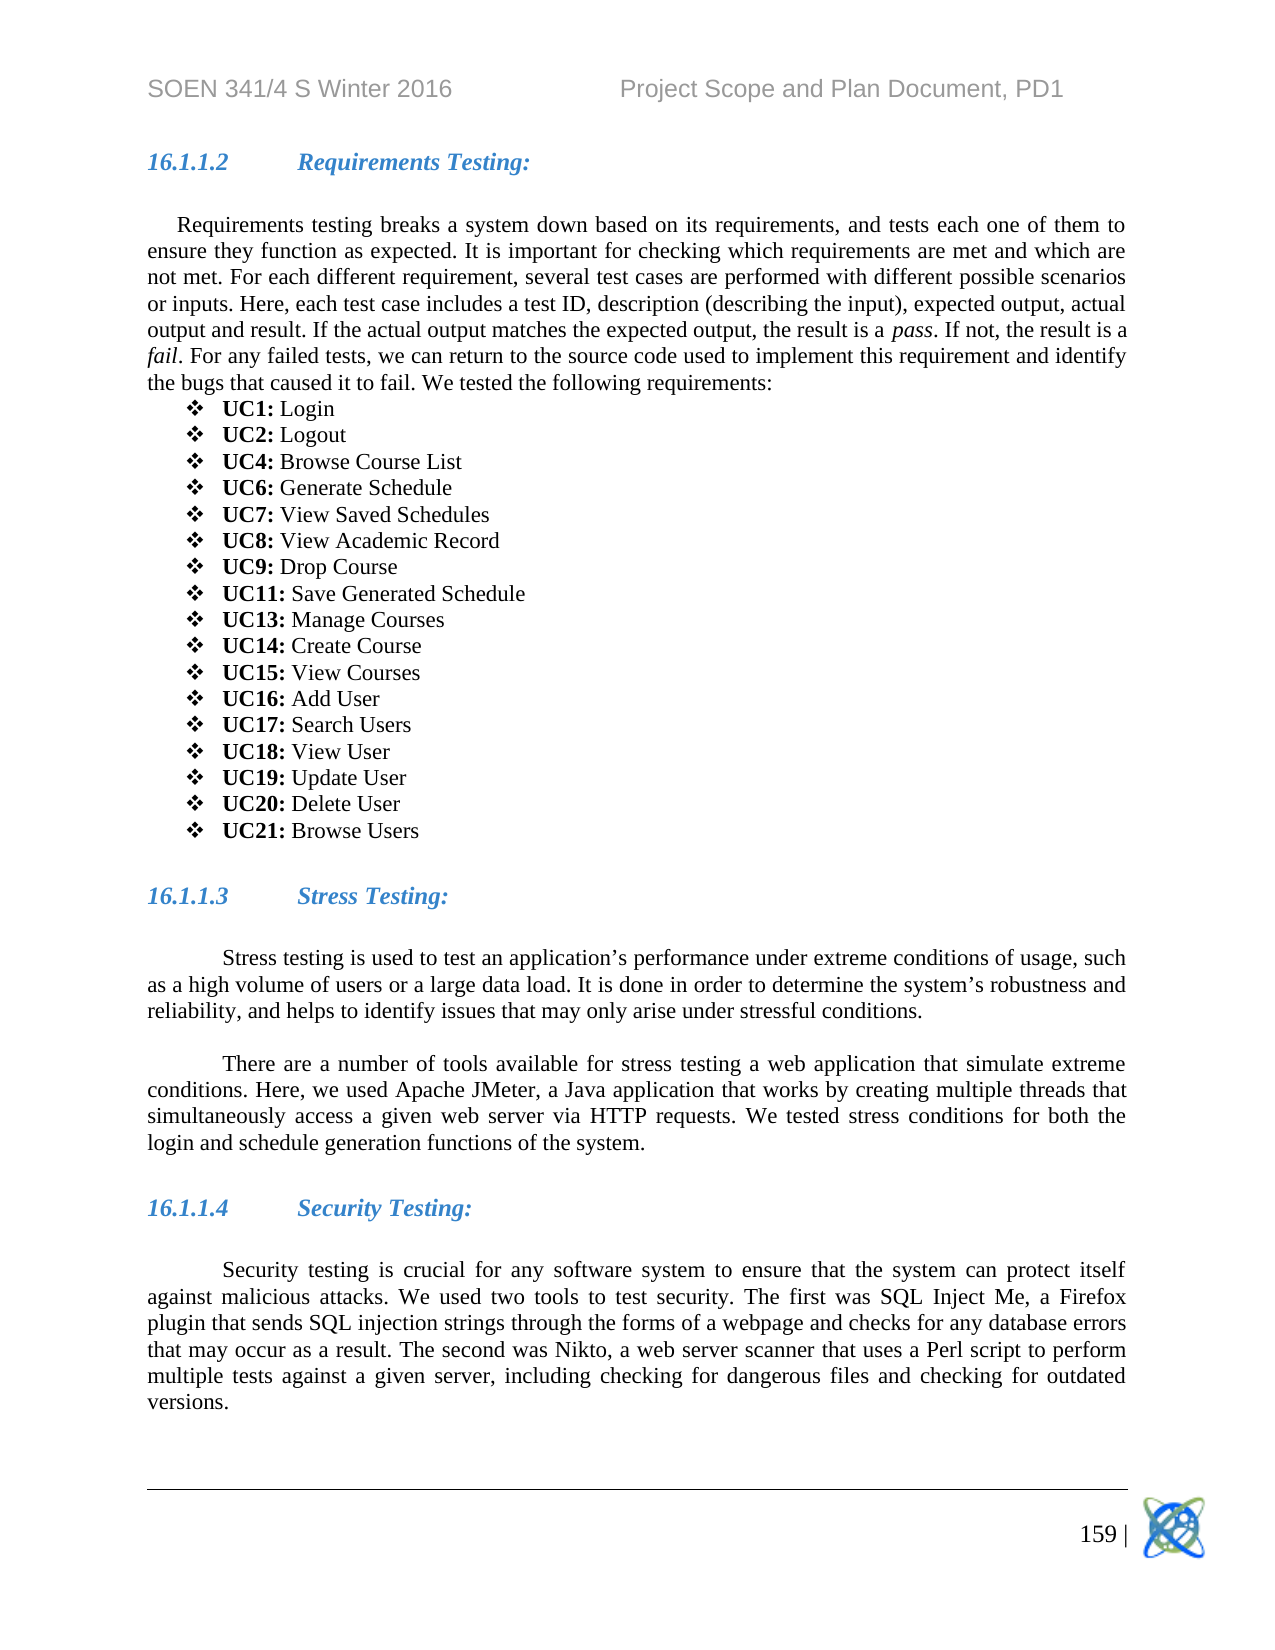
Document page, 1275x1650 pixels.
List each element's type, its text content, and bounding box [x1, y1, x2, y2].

text Stress Testing: [147, 881, 1128, 909]
text There are a number of tools available for stress testing a web application that simulate extreme conditions. Here, we used Apache JMeter, a Java application that works by creating multiple threads that simultaneously access a given web server via HTTP requests. We tested stress conditions for both the login and schedule generation functions of the system. [147, 1050, 1128, 1155]
list UC15: View Courses [184, 659, 1128, 685]
list UC21: Browse Users [184, 817, 1128, 843]
list UC9: Drop Course [184, 553, 1128, 580]
text Security Testing: [147, 1193, 1128, 1222]
text Requirements testing breaks a system down based on its requirements, and tests each one of them to ensure they function as expected. It is important for checking which requirements are met and which are not met. For each different requirement, several test cases are performed with different possible scenarios or inputs. Here, each test case includes a test ID, description (describing the input), expected output, actual output and result. If the actual output matches the expected output, the result is a pass. If not, the result is a fail. For any failed tests, we can return to the source code used to implement this requirement and identify the bugs that caused it to fail. We tested the following requirements: [147, 211, 1128, 395]
list UC17: Search Users [184, 711, 1128, 738]
list UC16: Add User [184, 685, 1128, 711]
list UC13: Manage Courses [184, 606, 1128, 632]
text Security testing is crucial for any software system to ensure that the system can protect itself against malicious attacks. We used two tools to test security. The first was SQL Inject Me, a Firefox plugin that sends SQL injection strings through the forms of a webpage and checks for any database errors that may occur as a result. The second was Nikto, a web server scanner that uses a Perl script to perform multiple tests against a given server, including checking for dangerous files and checking for outdated versions. [147, 1257, 1128, 1415]
list UC18: View User [184, 738, 1128, 764]
text Requirements Testing: [147, 147, 1128, 176]
list UC7: View Saved Schedules [184, 501, 1128, 527]
list UC11: Save Generated Schedule [184, 580, 1128, 606]
list UC2: Logout [184, 422, 1128, 448]
text Stress testing is used to test an application’s performance under extreme conditions of usage, such as a high volume of users or a large data load. It is done in order to determine the system’s robustness and reliability, and helps to identify issues that may only arise under stressful conditions. [147, 944, 1128, 1023]
list UC19: Update User [184, 764, 1128, 791]
list UC8: View Academic Record [184, 527, 1128, 553]
list UC4: Browse Course List [184, 448, 1128, 474]
picture [1123, 1490, 1224, 1566]
list UC14: Create Course [184, 632, 1128, 659]
list UC1: Login [184, 395, 1128, 422]
list UC6: Generate Schedule [184, 474, 1128, 501]
list UC20: Delete User [184, 791, 1128, 817]
